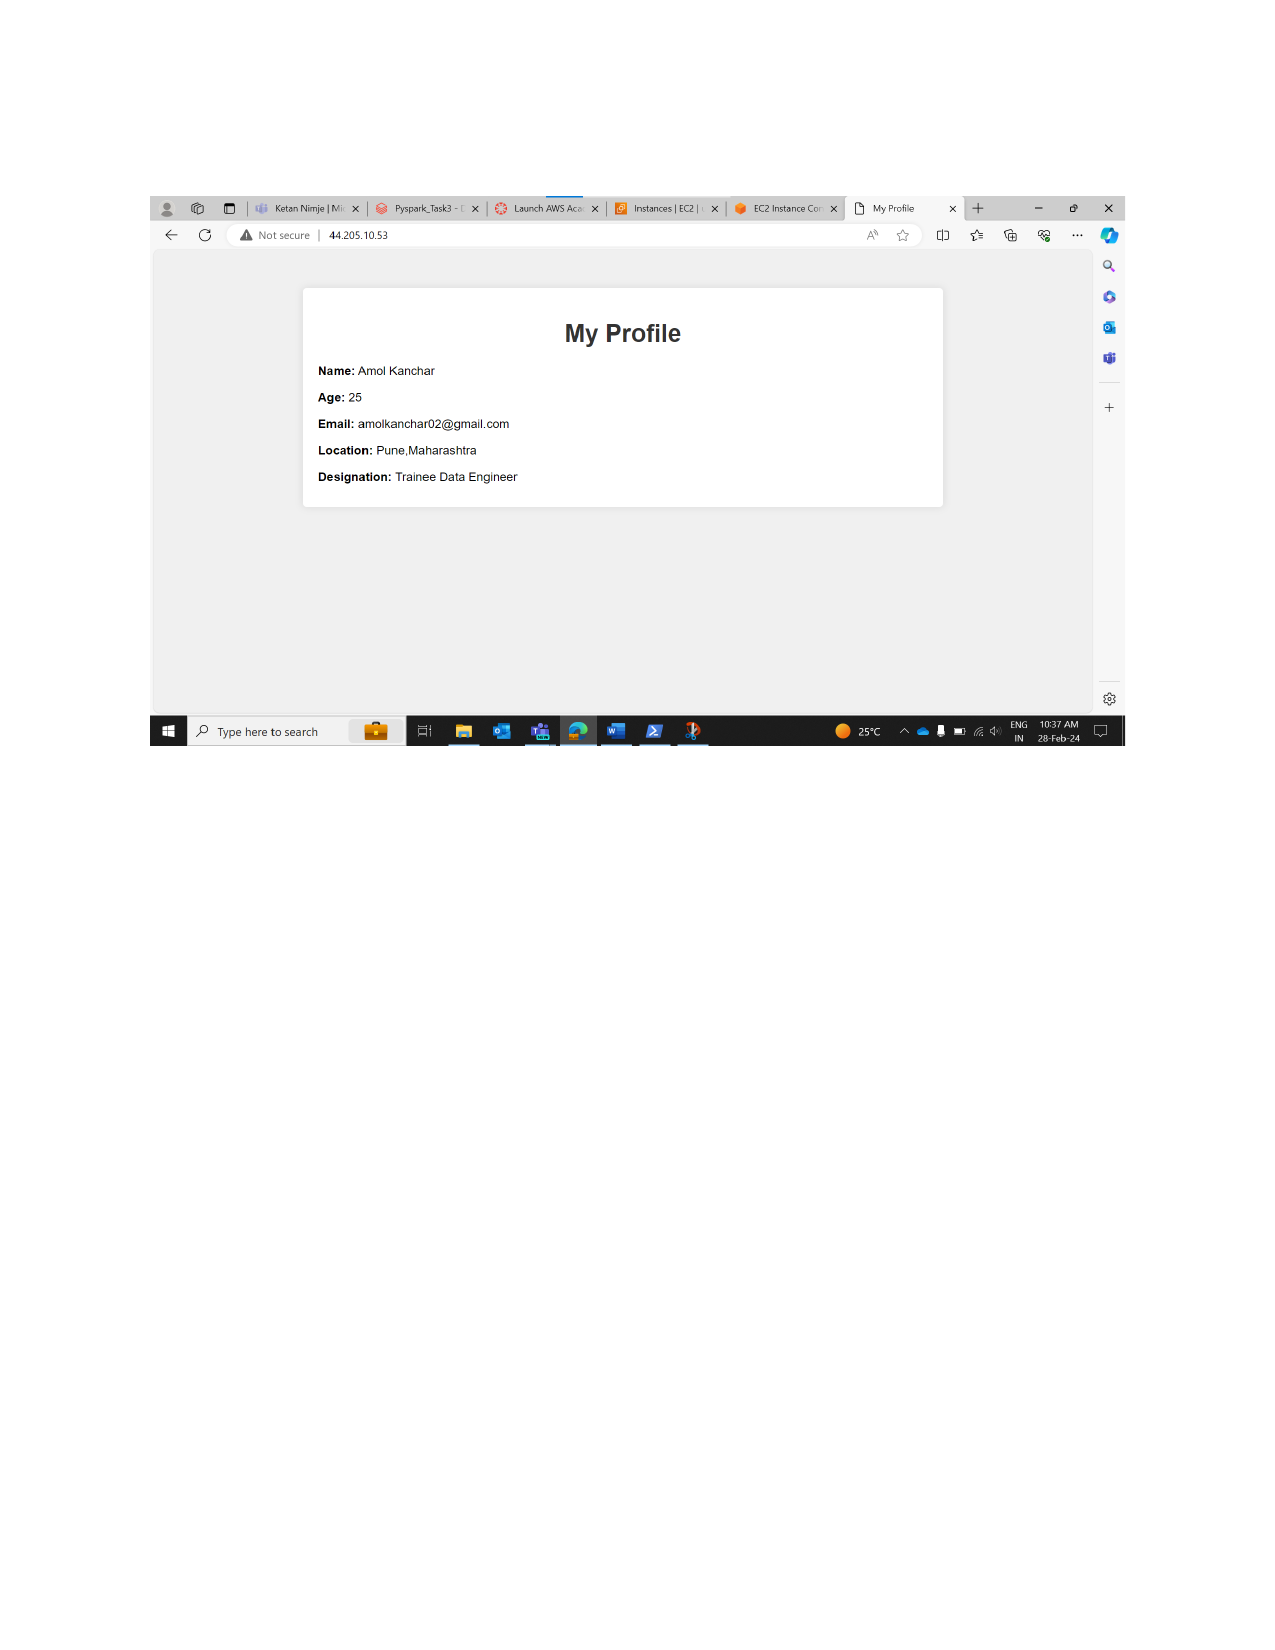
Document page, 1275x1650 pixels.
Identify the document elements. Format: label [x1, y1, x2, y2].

picture [150, 196, 1125, 746]
